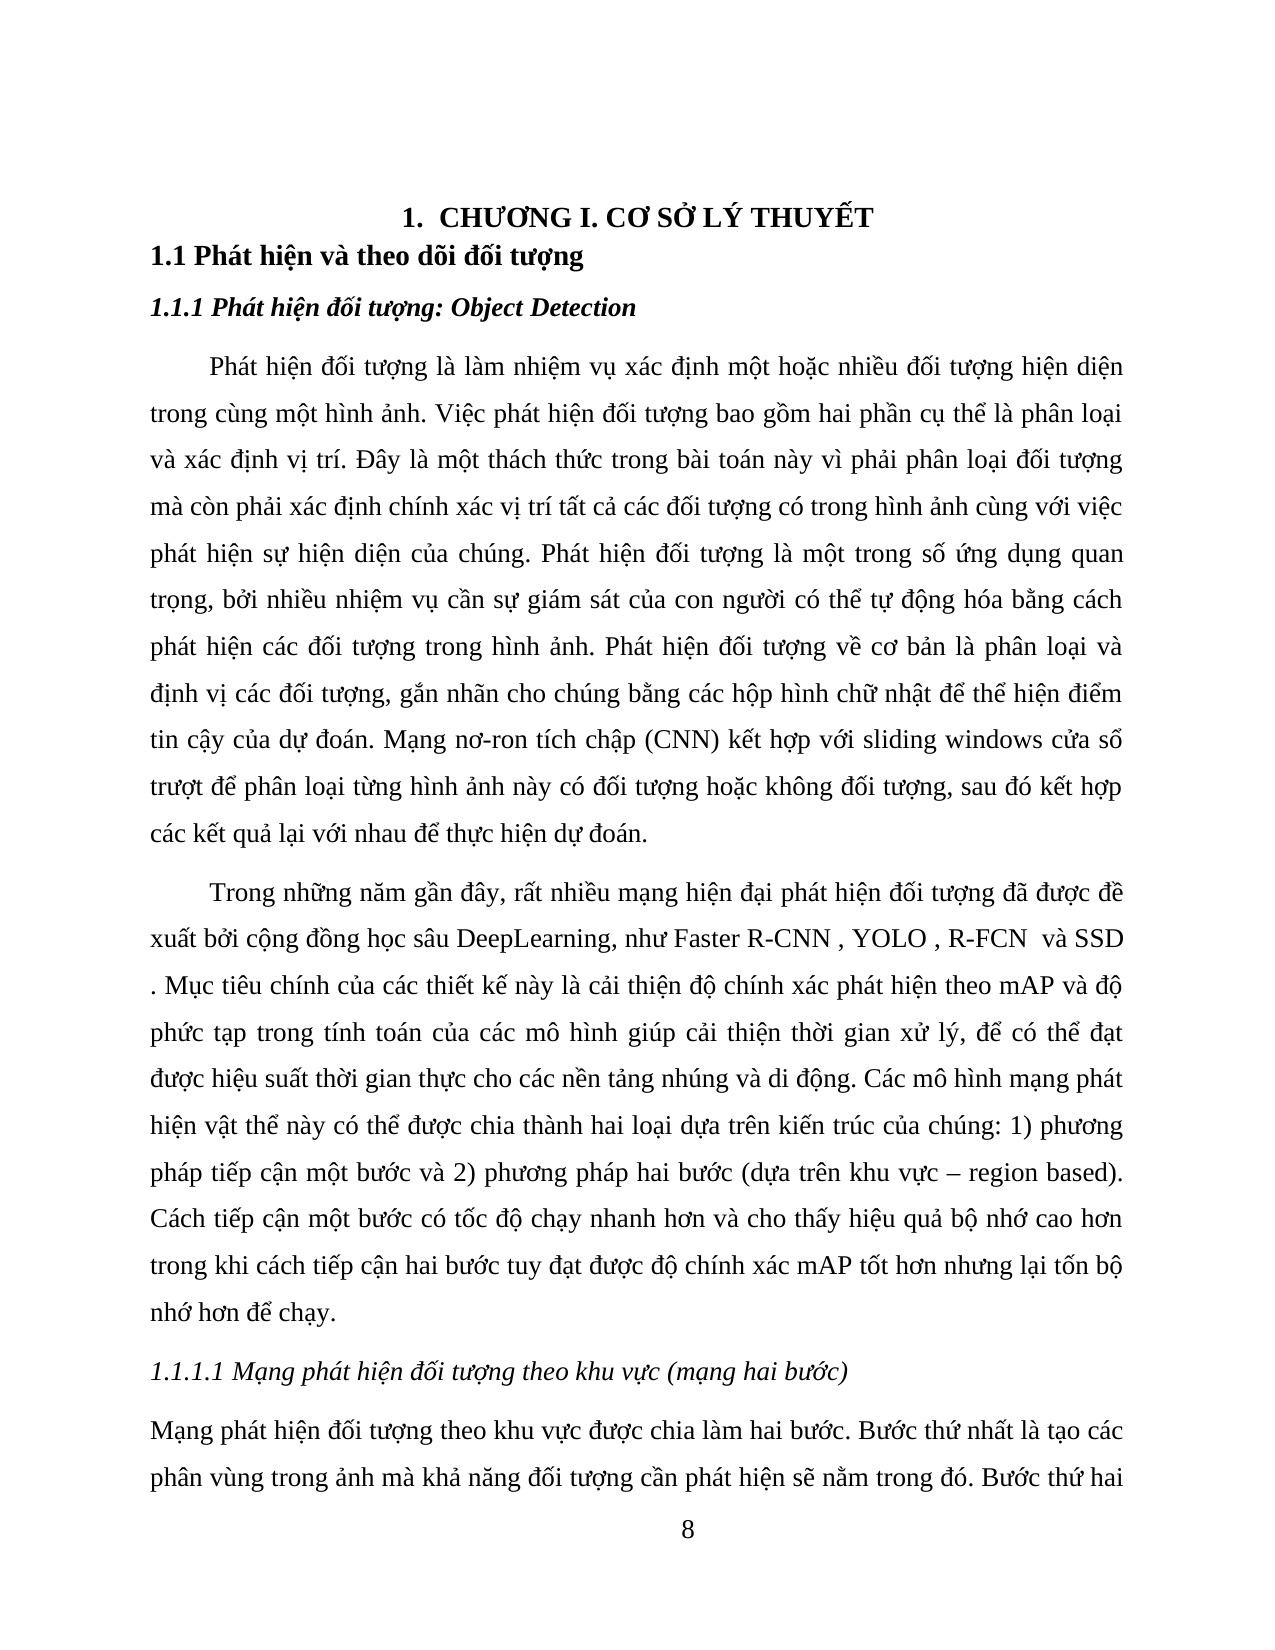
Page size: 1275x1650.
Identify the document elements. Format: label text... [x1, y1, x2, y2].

text Phát hiện đối tượng là làm nhiệm vụ xác định một hoặc nhiều đối tượng hiện diện trong cùng một hình ảnh. Việc phát hiện đối tượng bao gồm hai phần cụ thể là phân loại và xác định vị trí. Đây là một thách thức trong bài toán này vì phải phân loại đối tượng mà còn phải xác định chính xác vị trí tất cả các đối tượng có trong hình ảnh cùng với việc phát hiện sự hiện diện của chúng. Phát hiện đối tượng là một trong số ứng dụng quan trọng, bởi nhiều nhiệm vụ cần sự giám sát của con người có thể tự động hóa bằng cách phát hiện các đối tượng trong hình ảnh. Phát hiện đối tượng về cơ bản là phân loại và định vị các đối tượng, gắn nhãn cho chúng bằng các hộp hình chữ nhật để thể hiện điểm tin cậy của dự đoán. Mạng nơ-ron tích chập (CNN) kết hợp với sliding windows cửa sổ trượt để phân loại từng hình ảnh này có đối tượng hoặc không đối tượng, sau đó kết hợp các kết quả lại với nhau để thực hiện dự đoán. [150, 350, 1125, 848]
subtitle CHƯƠNG I. CƠ SỞ LÝ THUYẾT [150, 200, 1125, 234]
subtitle Mạng phát hiện đối tượng theo khu vực (mạng hai bước) [150, 1355, 1125, 1386]
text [150, 1414, 1125, 1492]
subtitle 1.1 Phát hiện và theo dõi đối tượng [150, 238, 1125, 271]
subtitle 1.1.1 Phát hiện đối tượng: Object Detection [150, 291, 1126, 322]
text Trong những năm gần đây, rất nhiều mạng hiện đại phát hiện đối tượng đã được đề xuất bởi cộng đồng học sâu DeepLearning, như Faster R-CNN , YOLO , R-FCN và SSD . Mục tiêu chính của các thiết kế này là cải thiện độ chính xác phát hiện theo mAP và độ phức tạp trong tính toán của các mô hình giúp cải thiện thời gian xử lý, để có thể đạt được hiệu suất thời gian thực cho các nền tảng nhúng và di động. Các mô hình mạng phát hiện vật thể này có thể được chia thành hai loại dựa trên kiến trúc của chúng: 1) phương pháp tiếp cận một bước và 2) phương pháp hai bước (dựa trên khu vực – region based). Cách tiếp cận một bước có tốc độ chạy nhanh hơn và cho thấy hiệu quả bộ nhớ cao hơn trong khi cách tiếp cận hai bước tuy đạt được độ chính xác mAP tốt hơn nhưng lại tốn bộ nhớ hơn để chạy. [150, 876, 1125, 1327]
